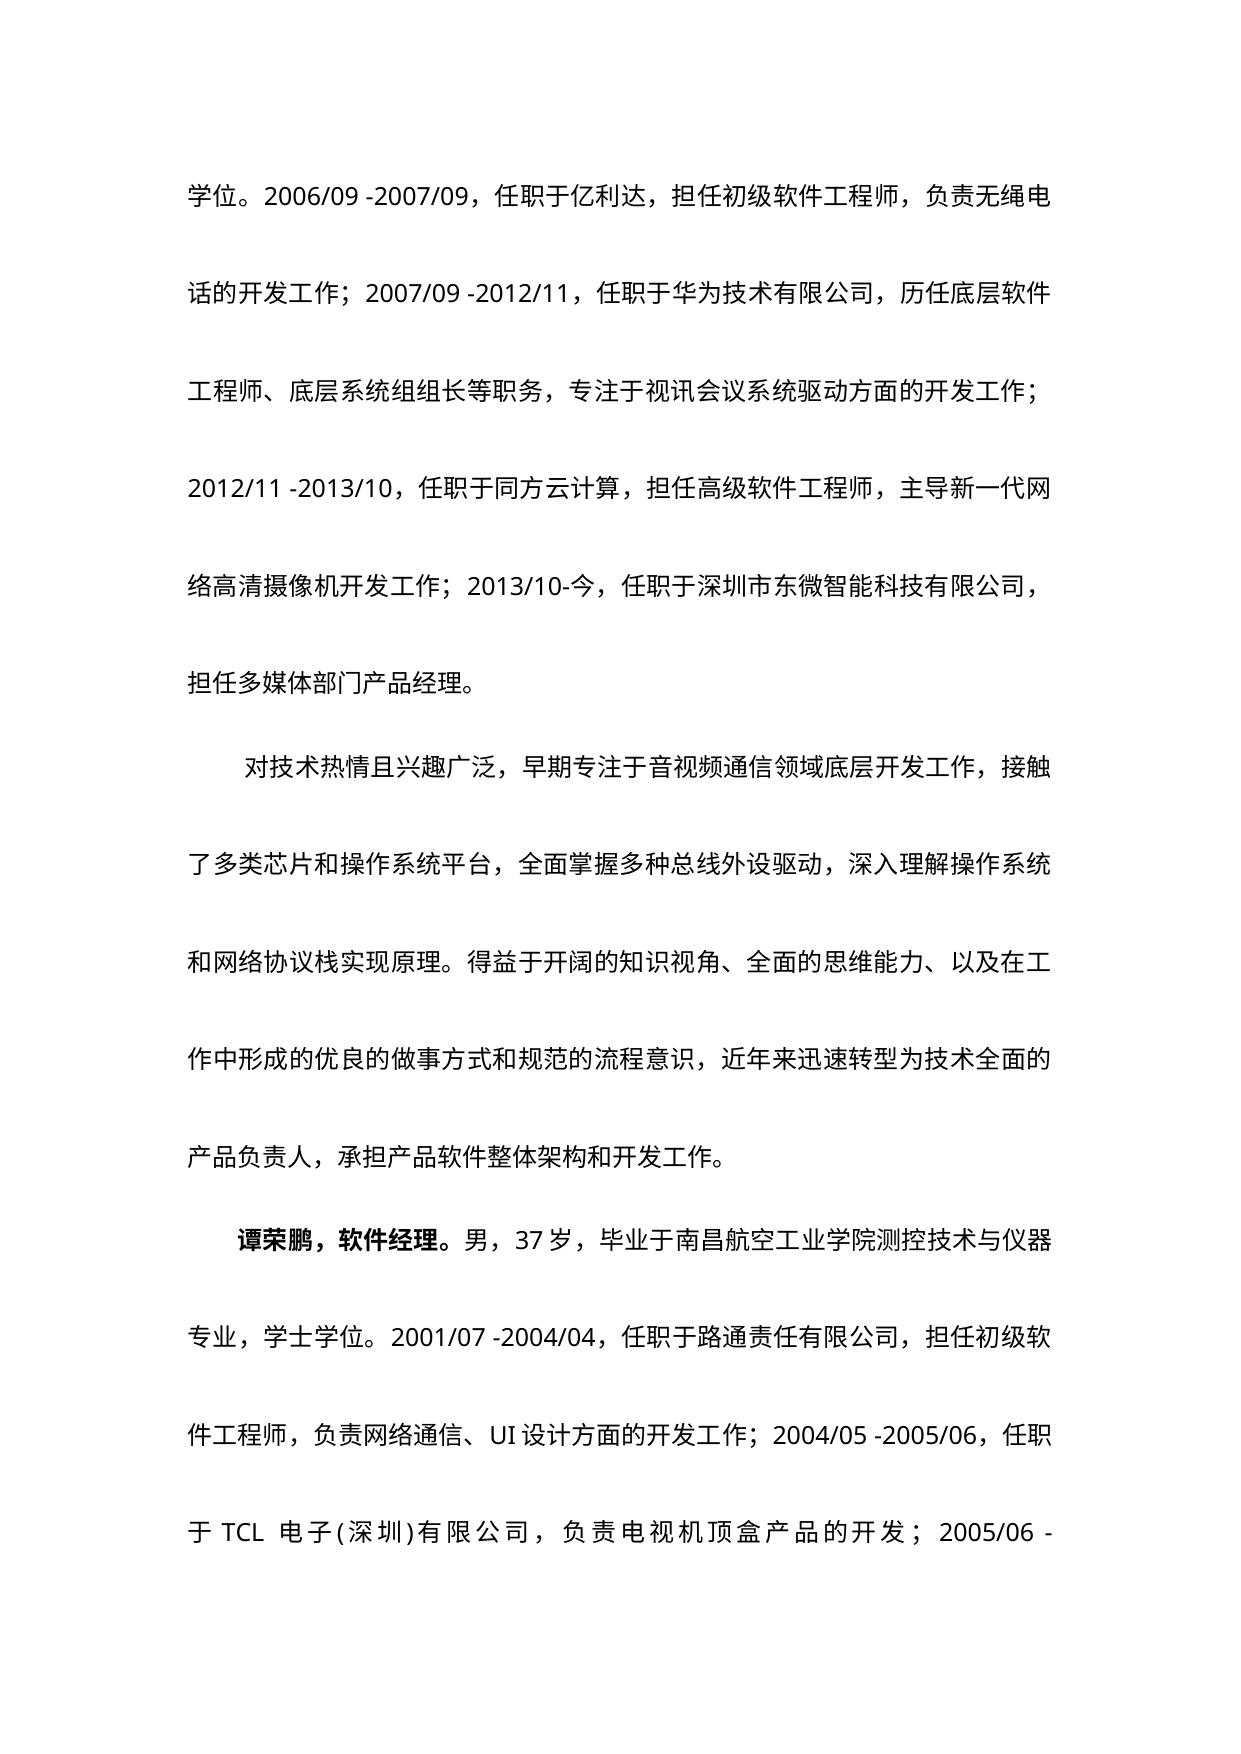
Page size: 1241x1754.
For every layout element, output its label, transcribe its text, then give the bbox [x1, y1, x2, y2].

text 对技术热情且兴趣广泛，早期专注于音视频通信领域底层开发工作，接触了多类芯片和操作系统平台，全面掌握多种总线外设驱动，深入理解操作系统和网络协议栈实现原理。得益于开阔的知识视角、全面的思维能力、以及在工作中形成的优良的做事方式和规范的流程意识，近年来迅速转型为技术全面的产品负责人，承担产品软件整体架构和开发工作。 [187, 733, 1053, 1188]
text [187, 1206, 1053, 1563]
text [187, 162, 1053, 714]
